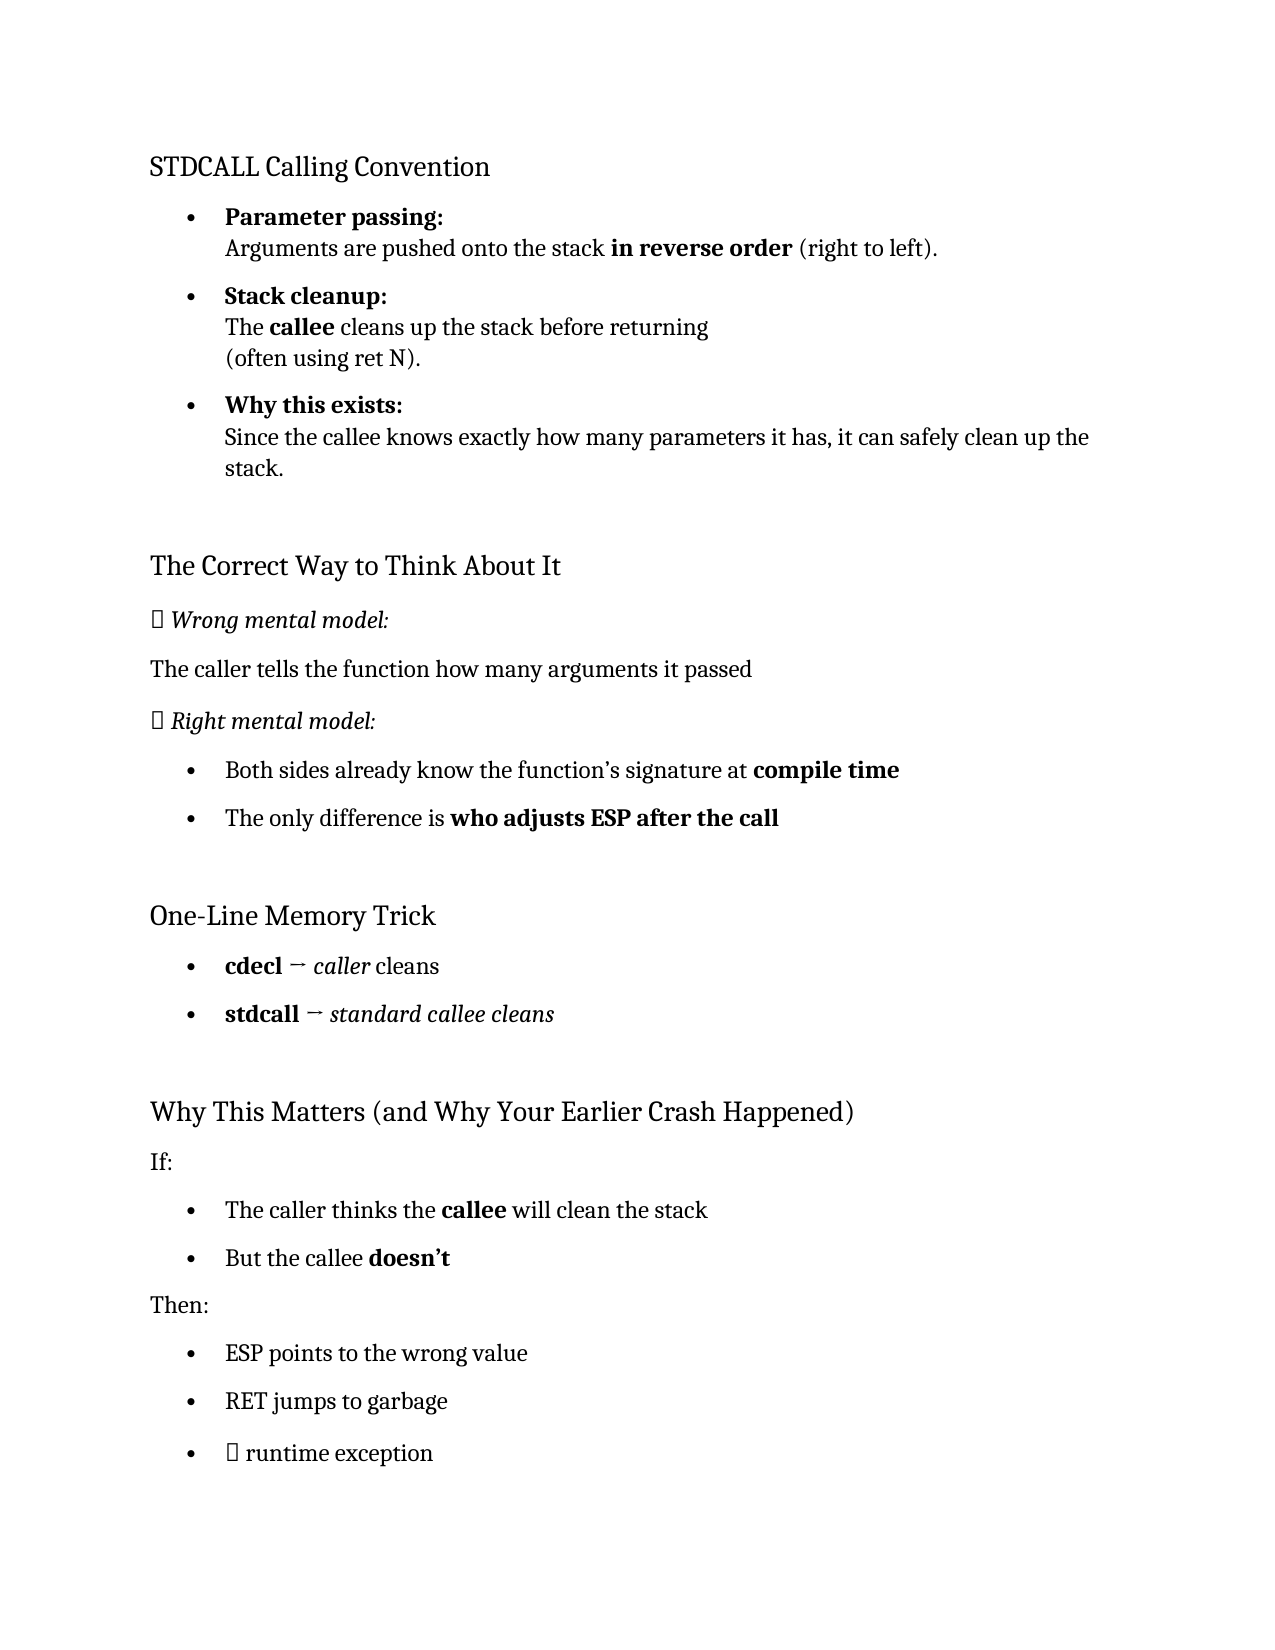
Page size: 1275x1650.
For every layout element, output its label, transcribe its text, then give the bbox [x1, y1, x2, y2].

text Then: [150, 1291, 1125, 1320]
text If: [150, 1148, 1125, 1177]
list stdcall → standard callee cleans [187, 1000, 1125, 1029]
text The Correct Way to Think About It [150, 549, 1125, 582]
list Both sides already know the function’s signature at compile time [187, 756, 1125, 785]
text ❌ Wrong mental model: [150, 602, 1125, 636]
list 💥 runtime exception [187, 1434, 1125, 1468]
list The caller thinks the callee will clean the stack [187, 1196, 1125, 1224]
text STDCALL Calling Convention [150, 150, 1125, 183]
list Stack cleanup: The callee cleans up the stack before returning (often using ret N). [187, 282, 1125, 372]
text One-Line Memory Trick [150, 899, 1125, 933]
list But the callee doesn’t [187, 1243, 1125, 1272]
list Parameter passing: Arguments are pushed onto the stack in reverse order (right to left). [187, 203, 1125, 263]
text The caller tells the function how many arguments it passed [150, 655, 1125, 684]
list Why this exists: Since the callee knows exactly how many parameters it has, it can safely clean up the stack. [187, 391, 1125, 482]
list The only difference is who adjusts ESP after the call [187, 804, 1125, 833]
text Why This Matters (and Why Your Earlier Crash Happened) [150, 1095, 1125, 1129]
list ESP points to the wrong value [187, 1339, 1125, 1368]
list cdecl → caller cleans [187, 952, 1125, 981]
list RET jumps to garbage [187, 1387, 1125, 1415]
text ✅ Right mental model: [150, 703, 1125, 737]
